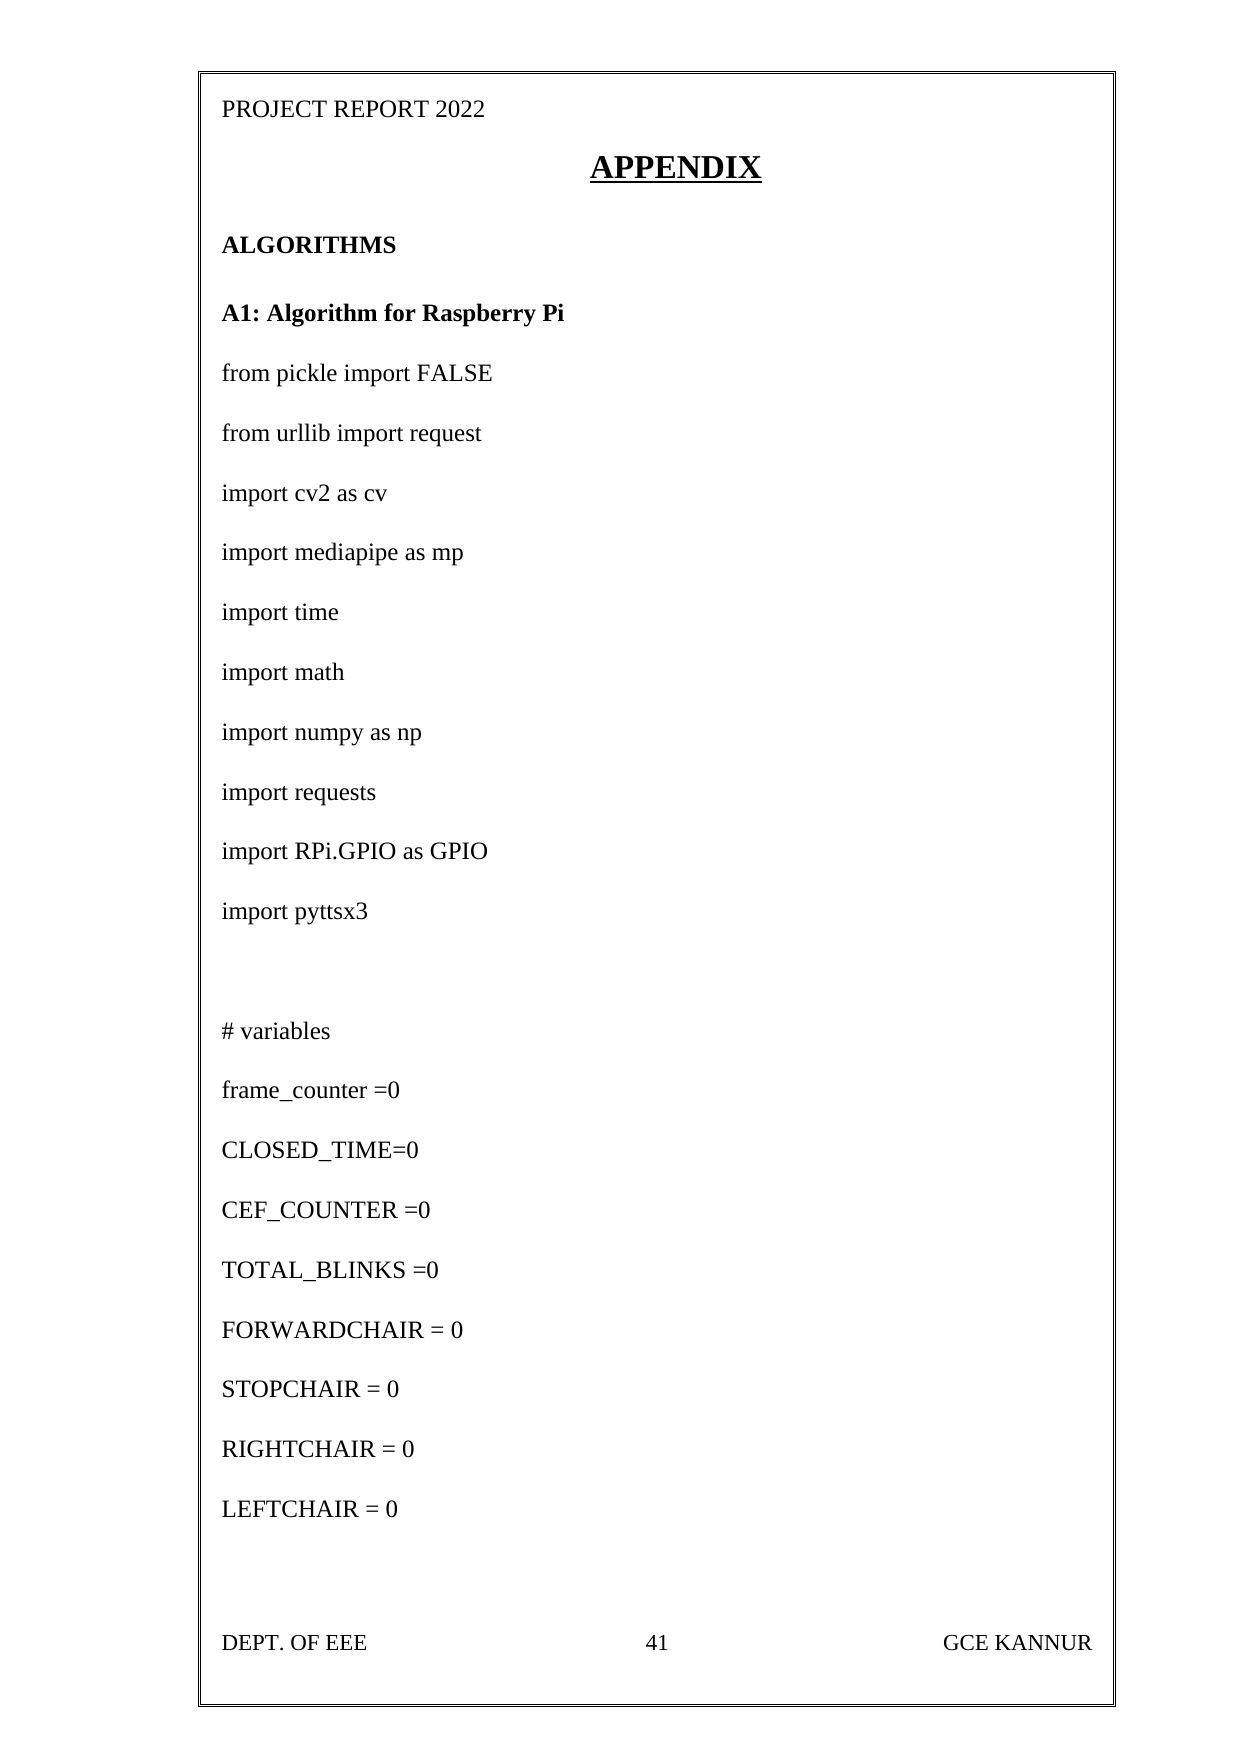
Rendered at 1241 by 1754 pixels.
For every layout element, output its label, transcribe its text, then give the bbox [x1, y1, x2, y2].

text from urllib import request [221, 418, 1092, 447]
text import RPi.GPIO as GPIO [221, 836, 1092, 865]
text FORWARDCHAIR = 0 [221, 1315, 1092, 1343]
text from pickle import FALSE [221, 358, 1092, 387]
text frame_counter =0 [221, 1076, 1092, 1104]
text A1: Algorithm for Raspberry Pi [221, 298, 1092, 327]
text LEFTCHAIR = 0 [221, 1494, 1092, 1523]
text TOTAL_BLINKS =0 [221, 1255, 1092, 1284]
text STOPCHAIR = 0 [221, 1374, 1092, 1403]
text CEF_COUNTER =0 [221, 1195, 1092, 1224]
text import numpy as np [221, 717, 1092, 746]
text import cv2 as cv [221, 478, 1092, 506]
text CLOSED_TIME=0 [221, 1135, 1092, 1164]
text import math [221, 657, 1092, 686]
text import mediapipe as mp [221, 537, 1092, 566]
list APPENDIX [259, 148, 1092, 186]
text import requests [221, 777, 1092, 805]
text RIGHTCHAIR = 0 [221, 1434, 1092, 1463]
text # variables [221, 1016, 1092, 1044]
text import pyttsx3 [221, 896, 1092, 925]
text import time [221, 597, 1092, 626]
text ALGORITHMS [221, 230, 1092, 259]
